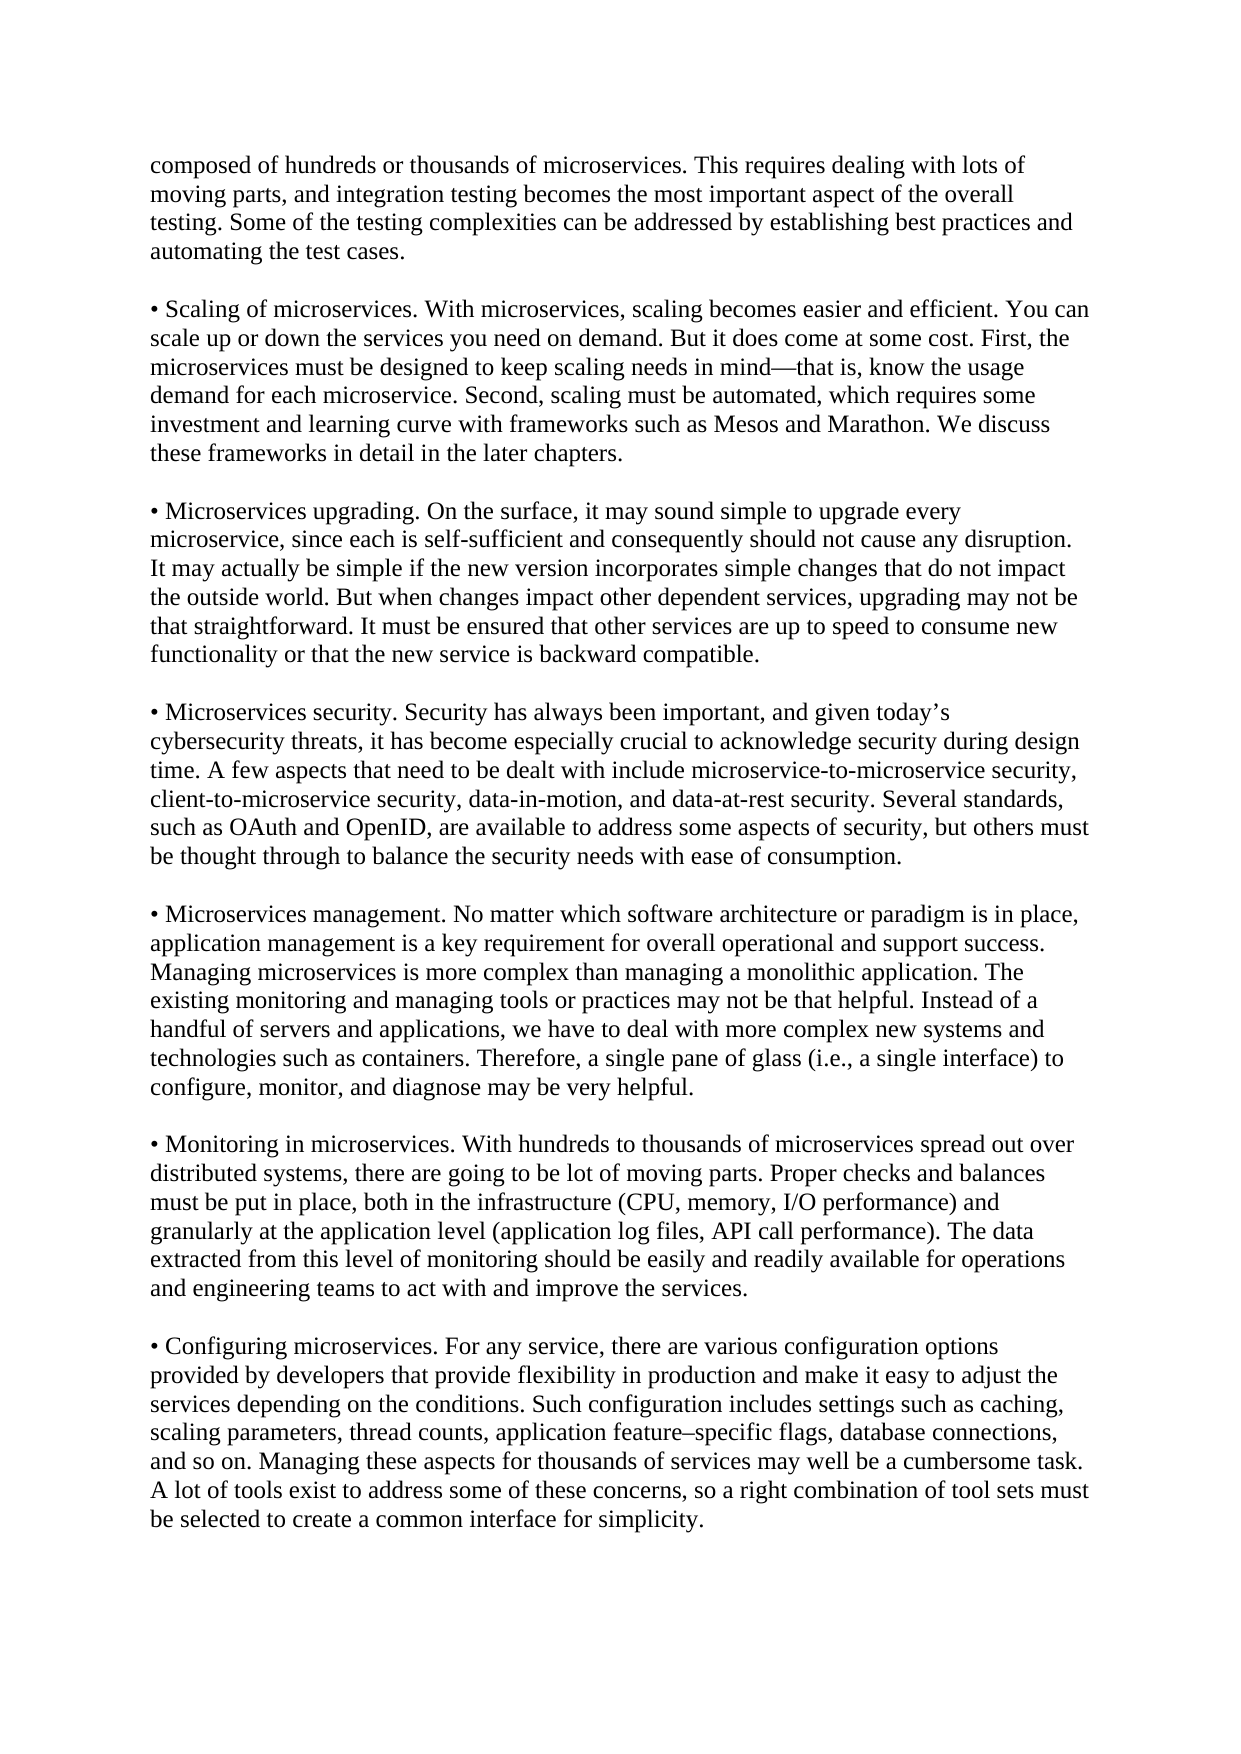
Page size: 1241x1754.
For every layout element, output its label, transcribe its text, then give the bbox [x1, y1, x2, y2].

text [150, 150, 1090, 265]
text • Monitoring in microservices. With hundreds to thousands of microservices spread out over distributed systems, there are going to be lot of moving parts. Proper checks and balances must be put in place, both in the infrastructure (CPU, memory, I/O performance) and granularly at the application level (application log files, API call performance). The data extracted from this level of monitoring should be easily and readily available for operations and engineering teams to act with and improve the services. [150, 1129, 1090, 1302]
text • Scaling of microservices. With microservices, scaling becomes easier and efficient. You can scale up or down the services you need on demand. But it does come at some cost. First, the microservices must be designed to keep scaling needs in mind—that is, know the usage demand for each microservice. Second, scaling must be automated, which requires some investment and learning curve with frameworks such as Mesos and Marathon. We discuss these frameworks in detail in the later chapters. [150, 294, 1090, 467]
text • Microservices security. Security has always been important, and given today’s cybersecurity threats, it has become especially crucial to acknowledge security during design time. A few aspects that need to be dealt with include microservice-to-microservice security, client-to-microservice security, data-in-motion, and data-at-rest security. Several standards, such as OAuth and OpenID, are available to address some aspects of security, but others must be thought through to balance the security needs with ease of consumption. [150, 697, 1090, 870]
text • Configuring microservices. For any service, there are various configuration options provided by developers that provide flexibility in production and make it easy to adjust the services depending on the conditions. Such configuration includes settings such as caching, scaling parameters, thread counts, application feature–specific flags, database connections, and so on. Managing these aspects for thousands of services may well be a cumbersome task. A lot of tools exist to address some of these concerns, so a right combination of tool sets must be selected to create a common interface for simplicity. [150, 1331, 1090, 1532]
text • Microservices management. No matter which software architecture or paradigm is in place, application management is a key requirement for overall operational and support success. Managing microservices is more complex than managing a monolithic application. The existing monitoring and managing tools or practices may not be that helpful. Instead of a handful of servers and applications, we have to deal with more complex new systems and technologies such as containers. Therefore, a single pane of glass (i.e., a single interface) to configure, monitor, and diagnose may be very helpful. [150, 899, 1090, 1100]
text • Microservices upgrading. On the surface, it may sound simple to upgrade every microservice, since each is self-sufficient and consequently should not cause any disruption. It may actually be simple if the new version incorporates simple changes that do not impact the outside world. But when changes impact other dependent services, upgrading may not be that straightforward. It must be ensured that other services are up to speed to consume new functionality or that the new service is backward compatible. [150, 496, 1090, 668]
